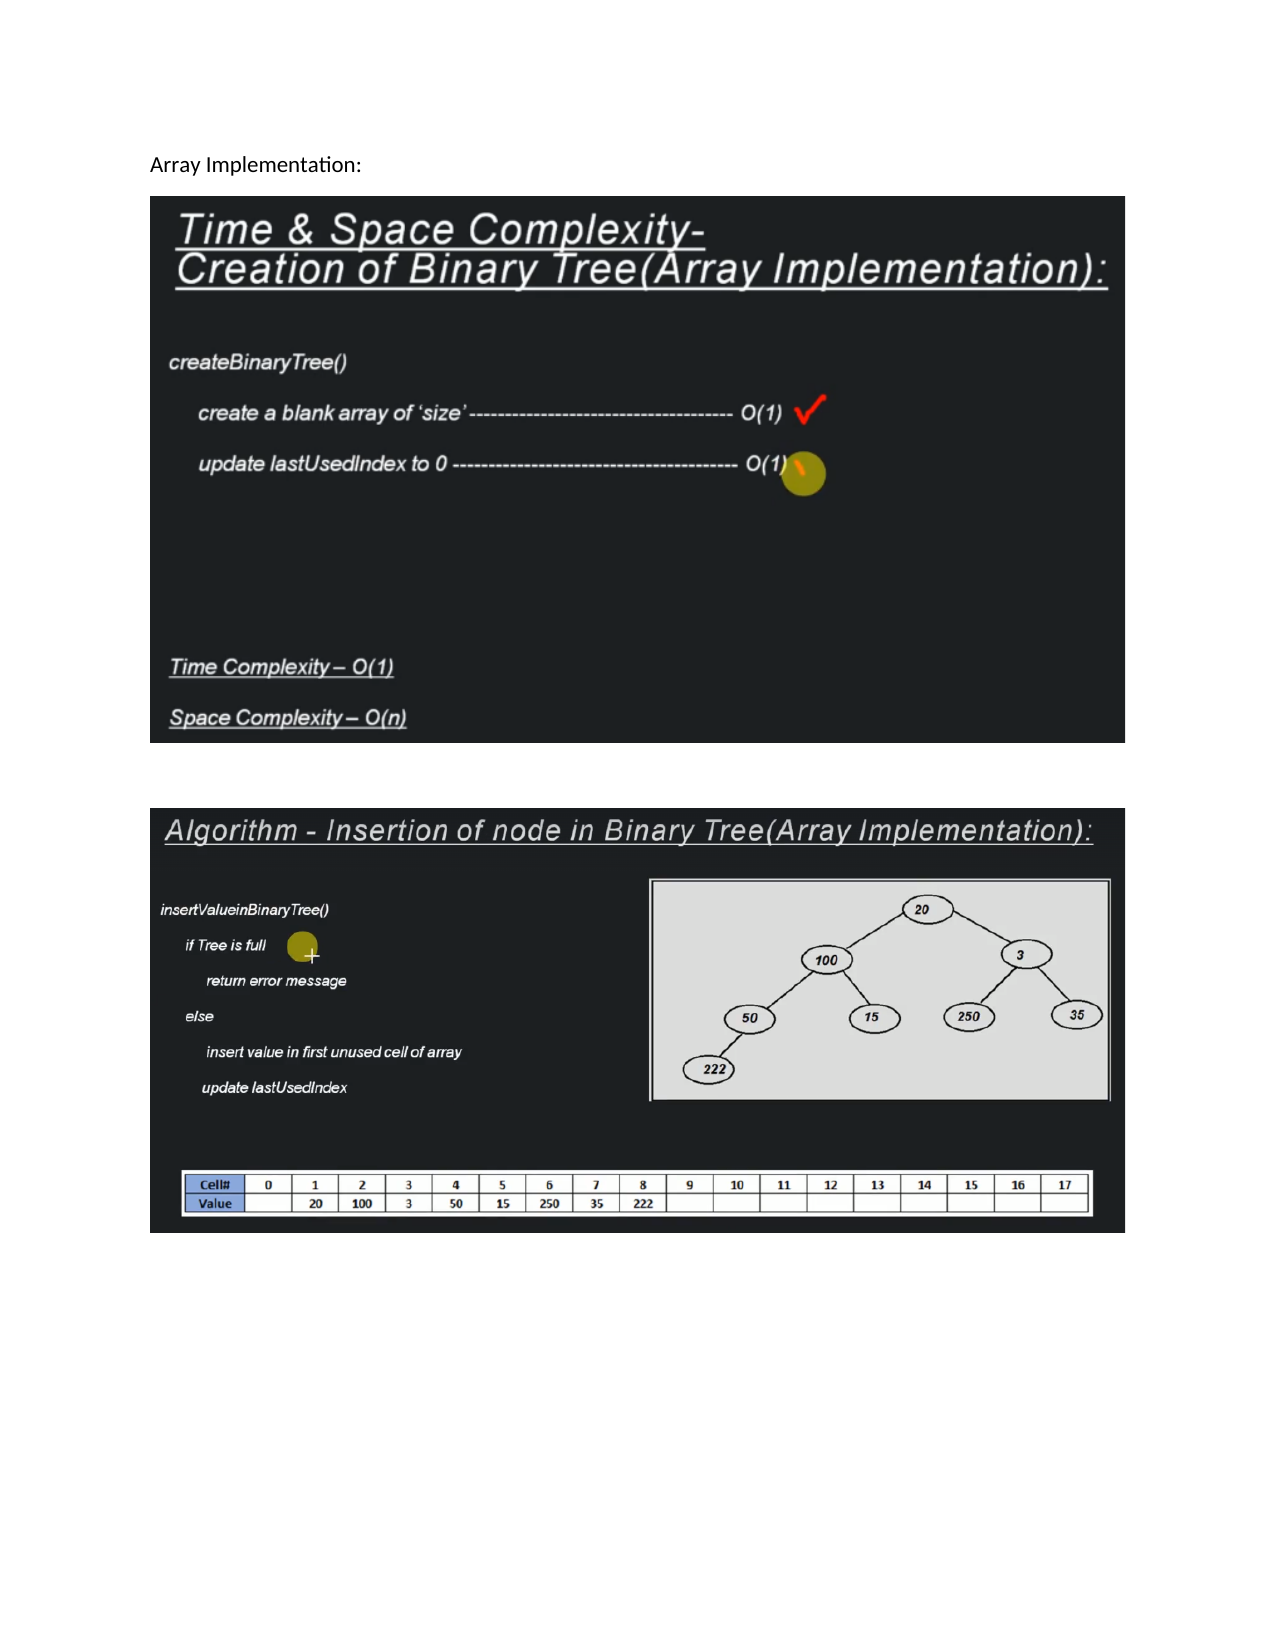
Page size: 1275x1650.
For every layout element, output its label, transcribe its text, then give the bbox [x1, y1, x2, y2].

picture [150, 808, 1125, 1233]
text Array Implementation: [150, 150, 1125, 178]
picture [150, 196, 1125, 743]
